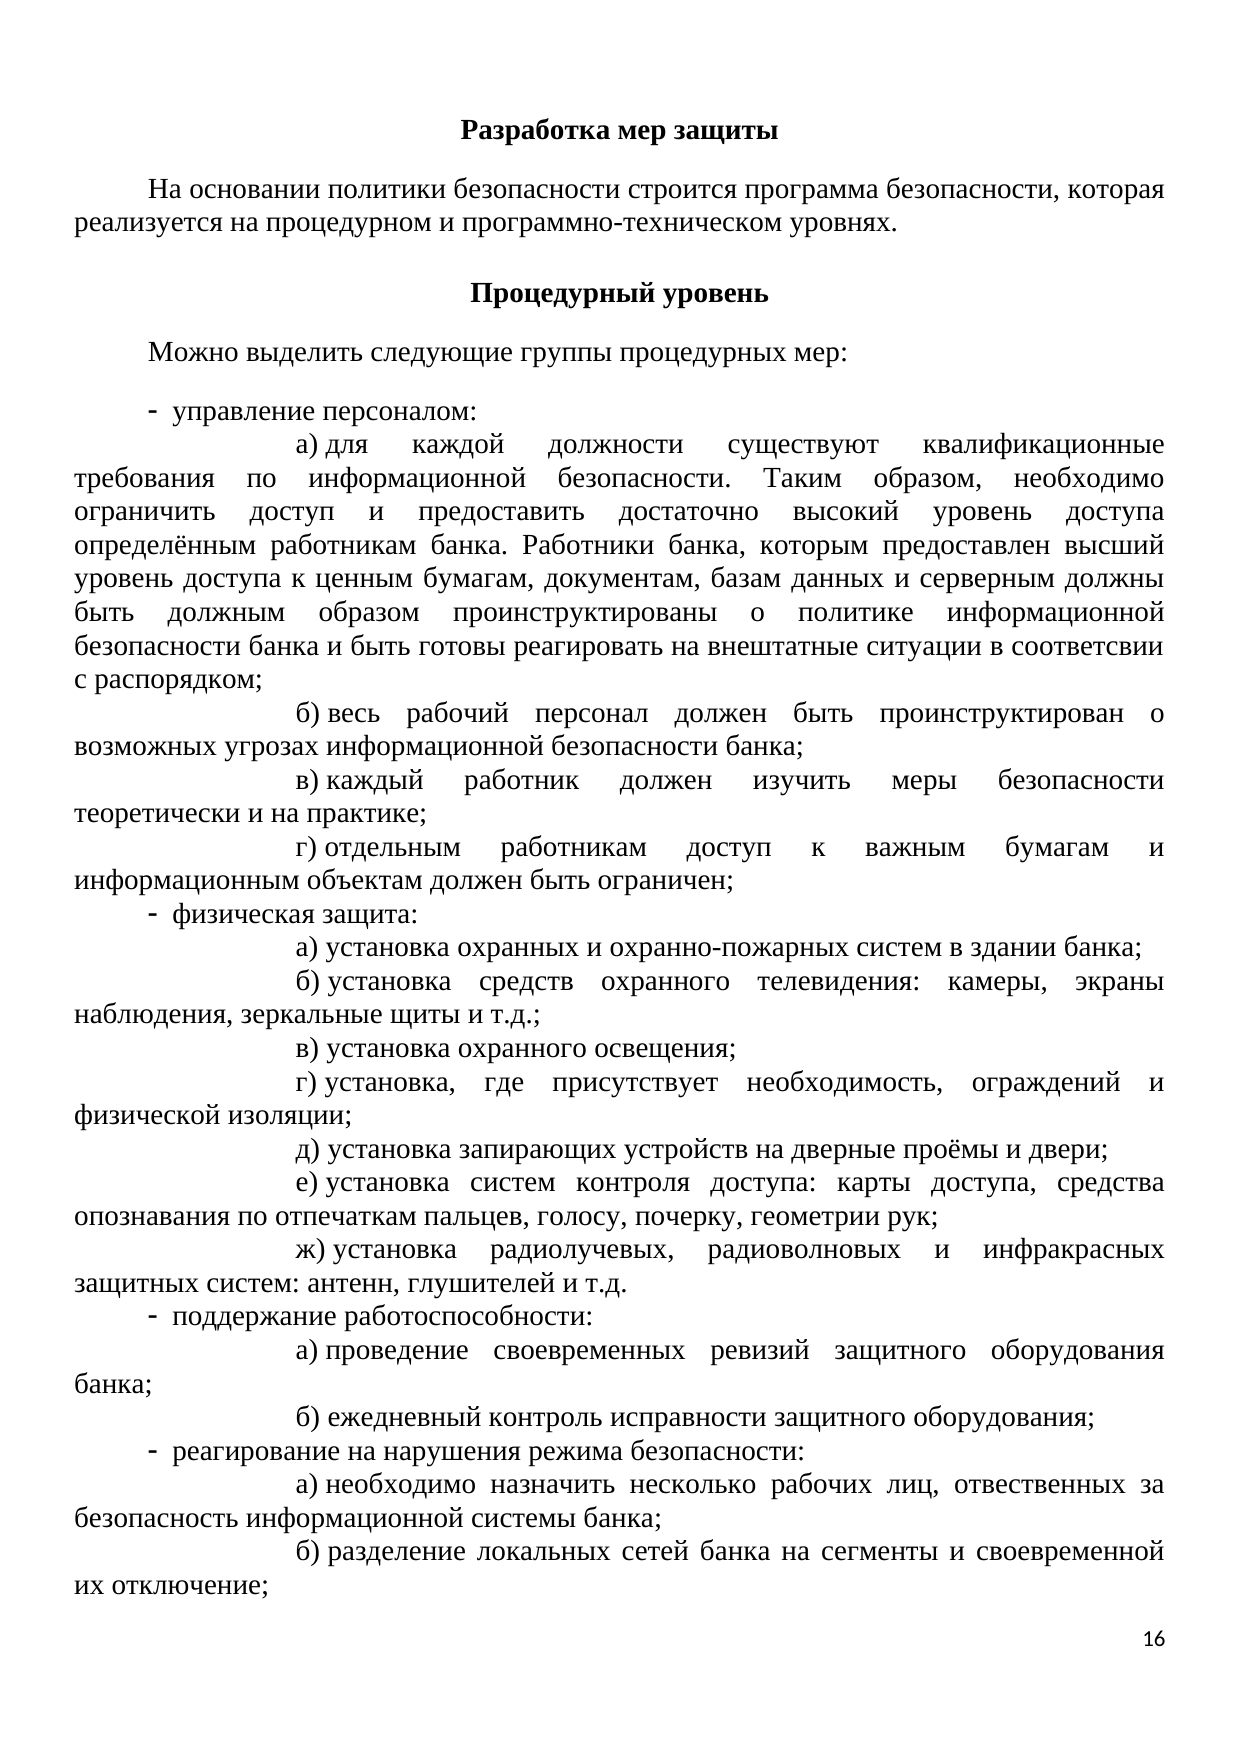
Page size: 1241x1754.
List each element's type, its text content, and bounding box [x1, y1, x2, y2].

list установка охранного освещения; [74, 1030, 1165, 1064]
text На основании политики безопасности строится программа безопасности, которая реализуется на процедурном и программно-техническом уровнях. [74, 171, 1165, 238]
text Можно выделить следующие группы процедурных мер: [74, 334, 1165, 368]
list разделение локальных сетей банка на сегменты и своевременной их отключение; [74, 1533, 1165, 1601]
list отдельным работникам доступ к важным бумагам и информационным объектам должен быть ограничен; [74, 829, 1165, 896]
list необходимо назначить несколько рабочих лиц, отвественных за безопасность информационной системы банка; [74, 1466, 1165, 1533]
list каждый работник должен изучить меры безопасности теоретически и на практике; [74, 762, 1165, 829]
list установка средств охранного телевидения: камеры, экраны наблюдения, зеркальные щиты и т.д.; [74, 963, 1165, 1030]
list физическая защита: [74, 896, 1165, 929]
list поддержание работоспособности: [74, 1298, 1165, 1332]
list управление персоналом: [74, 393, 1165, 426]
list установка радиолучевых, радиоволновых и инфракрасных защитных систем: антенн, глушителей и т.д. [74, 1231, 1165, 1298]
list для каждой должности существуют квалификационные требования по информационной безопасности. Таким образом, необходимо ограничить доступ и предоставить достаточно высокий уровень доступа определённым работникам банка. Работники банка, которым предоставлен высший уровень доступа к ценным бумагам, документам, базам данных и серверным должны быть должным образом проинструктированы о политике информационной безопасности банка и быть готовы реагировать на внештатные ситуации в соответсвии с распорядком; [74, 426, 1165, 695]
list установка охранных и охранно-пожарных систем в здании банка; [74, 929, 1165, 963]
text Разработка мер защиты [74, 112, 1165, 146]
text Процедурный уровень [74, 276, 1165, 309]
list установка, где присутствует необходимость, ограждений и физической изоляции; [74, 1064, 1165, 1131]
list весь рабочий персонал должен быть проинструктирован о возможных угрозах информационной безопасности банка; [74, 695, 1165, 762]
list ежедневный контроль исправности защитного оборудования; [74, 1399, 1165, 1433]
list проведение своевременных ревизий защитного оборудования банка; [74, 1332, 1165, 1399]
list установка запирающих устройств на дверные проёмы и двери; [74, 1131, 1165, 1164]
list реагирование на нарушения режима безопасности: [74, 1433, 1165, 1466]
list установка систем контроля доступа: карты доступа, средства опознавания по отпечаткам пальцев, голосу, почерку, геометрии рук; [74, 1164, 1165, 1231]
